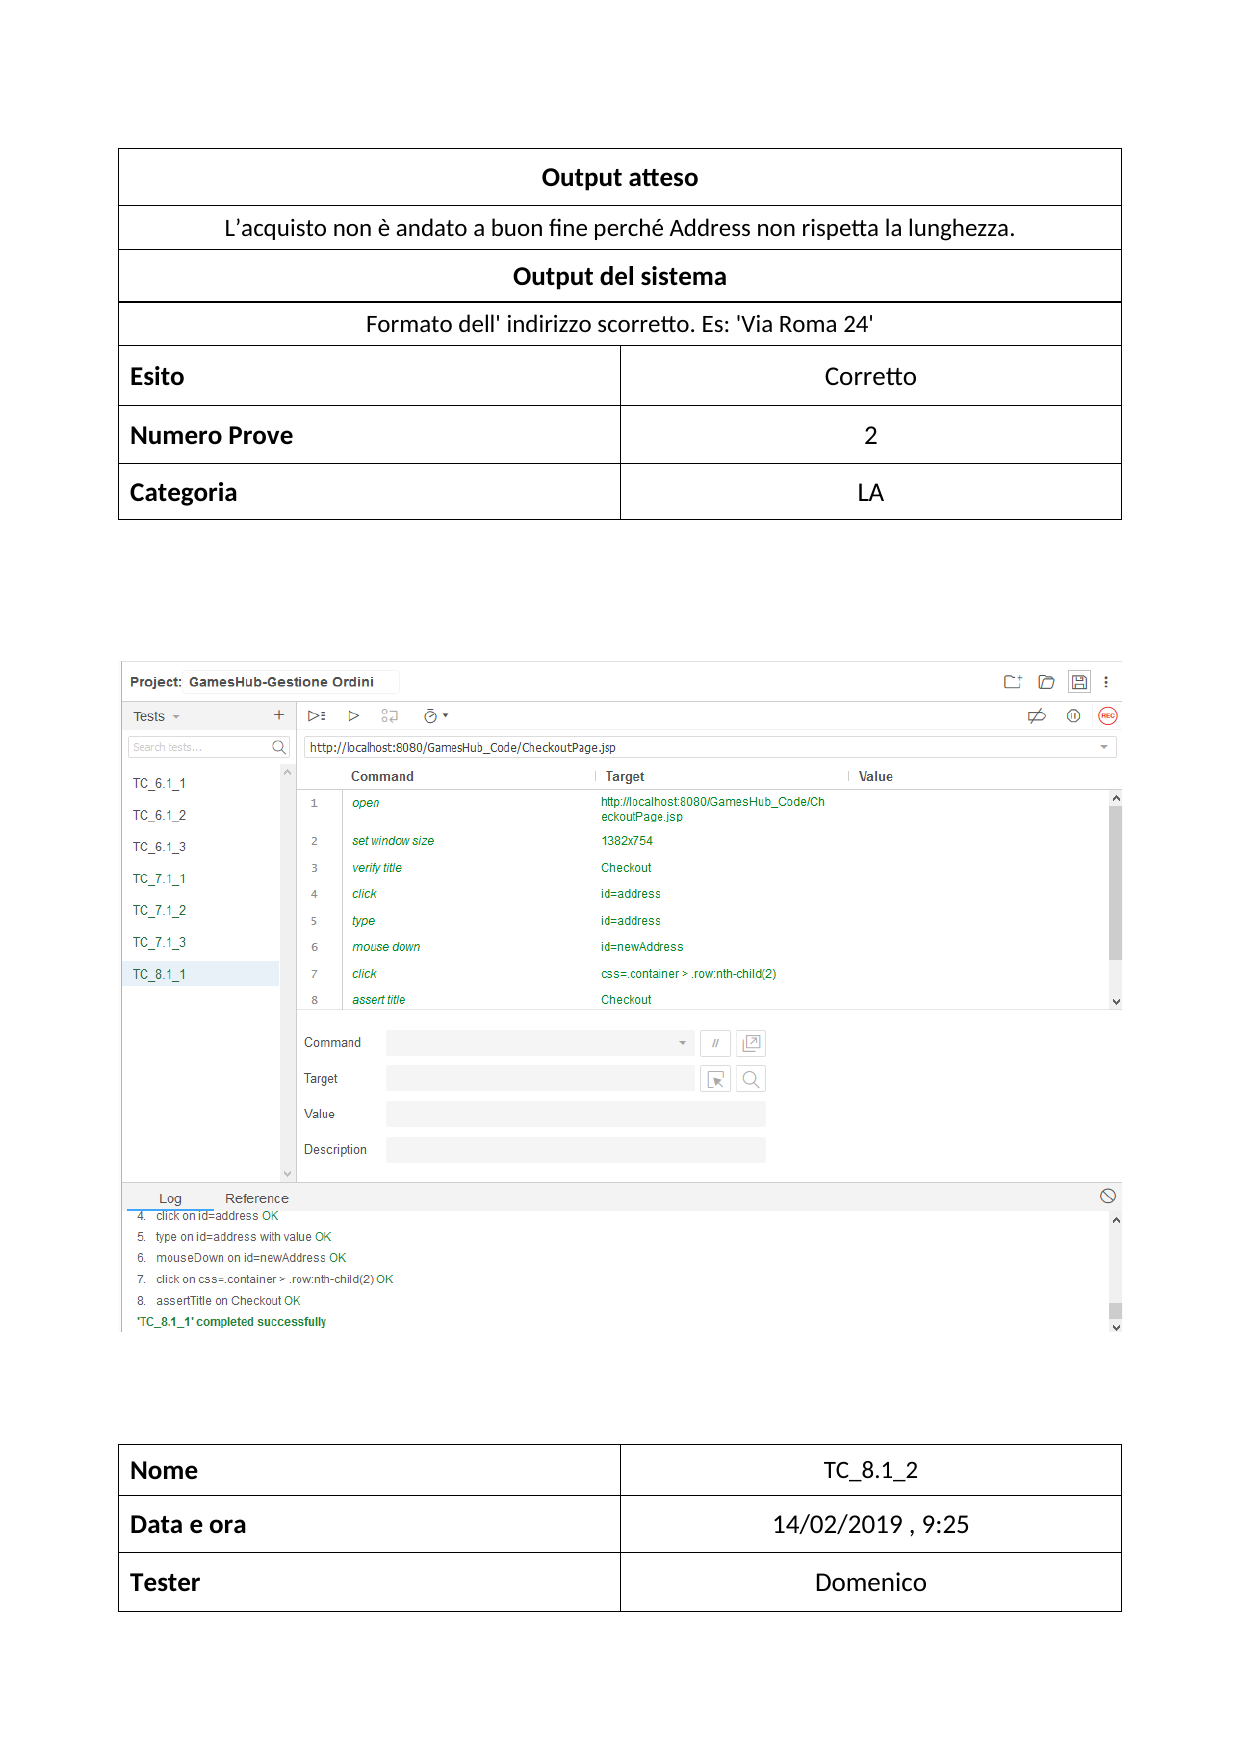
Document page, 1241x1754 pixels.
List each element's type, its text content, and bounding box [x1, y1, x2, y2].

table_cell L’acquisto non è andato a buon fine perché Address non rispetta la lunghezza. [119, 206, 1121, 248]
table_cell Output del sistema [119, 250, 1121, 301]
table_header TC_8.1_2 [621, 1445, 1121, 1494]
table_cell Corretto [621, 346, 1121, 405]
table_header Nome [119, 1445, 620, 1494]
table_cell LA [621, 464, 1121, 519]
table_cell Categoria [119, 464, 620, 519]
table_cell Output atteso [119, 149, 1121, 205]
table_cell Data e ora [119, 1496, 620, 1552]
table_cell Formato dell' indirizzo scorretto. Es: 'Via Roma 24' [119, 303, 1121, 345]
table_cell Numero Prove [119, 406, 620, 462]
table_cell 14/02/2019 , 9:25 [621, 1496, 1121, 1552]
table_cell Tester [119, 1553, 620, 1611]
table_cell Esito [119, 346, 620, 405]
table_cell Domenico [621, 1553, 1121, 1611]
picture [118, 661, 1123, 1332]
table_cell 2 [621, 406, 1121, 462]
